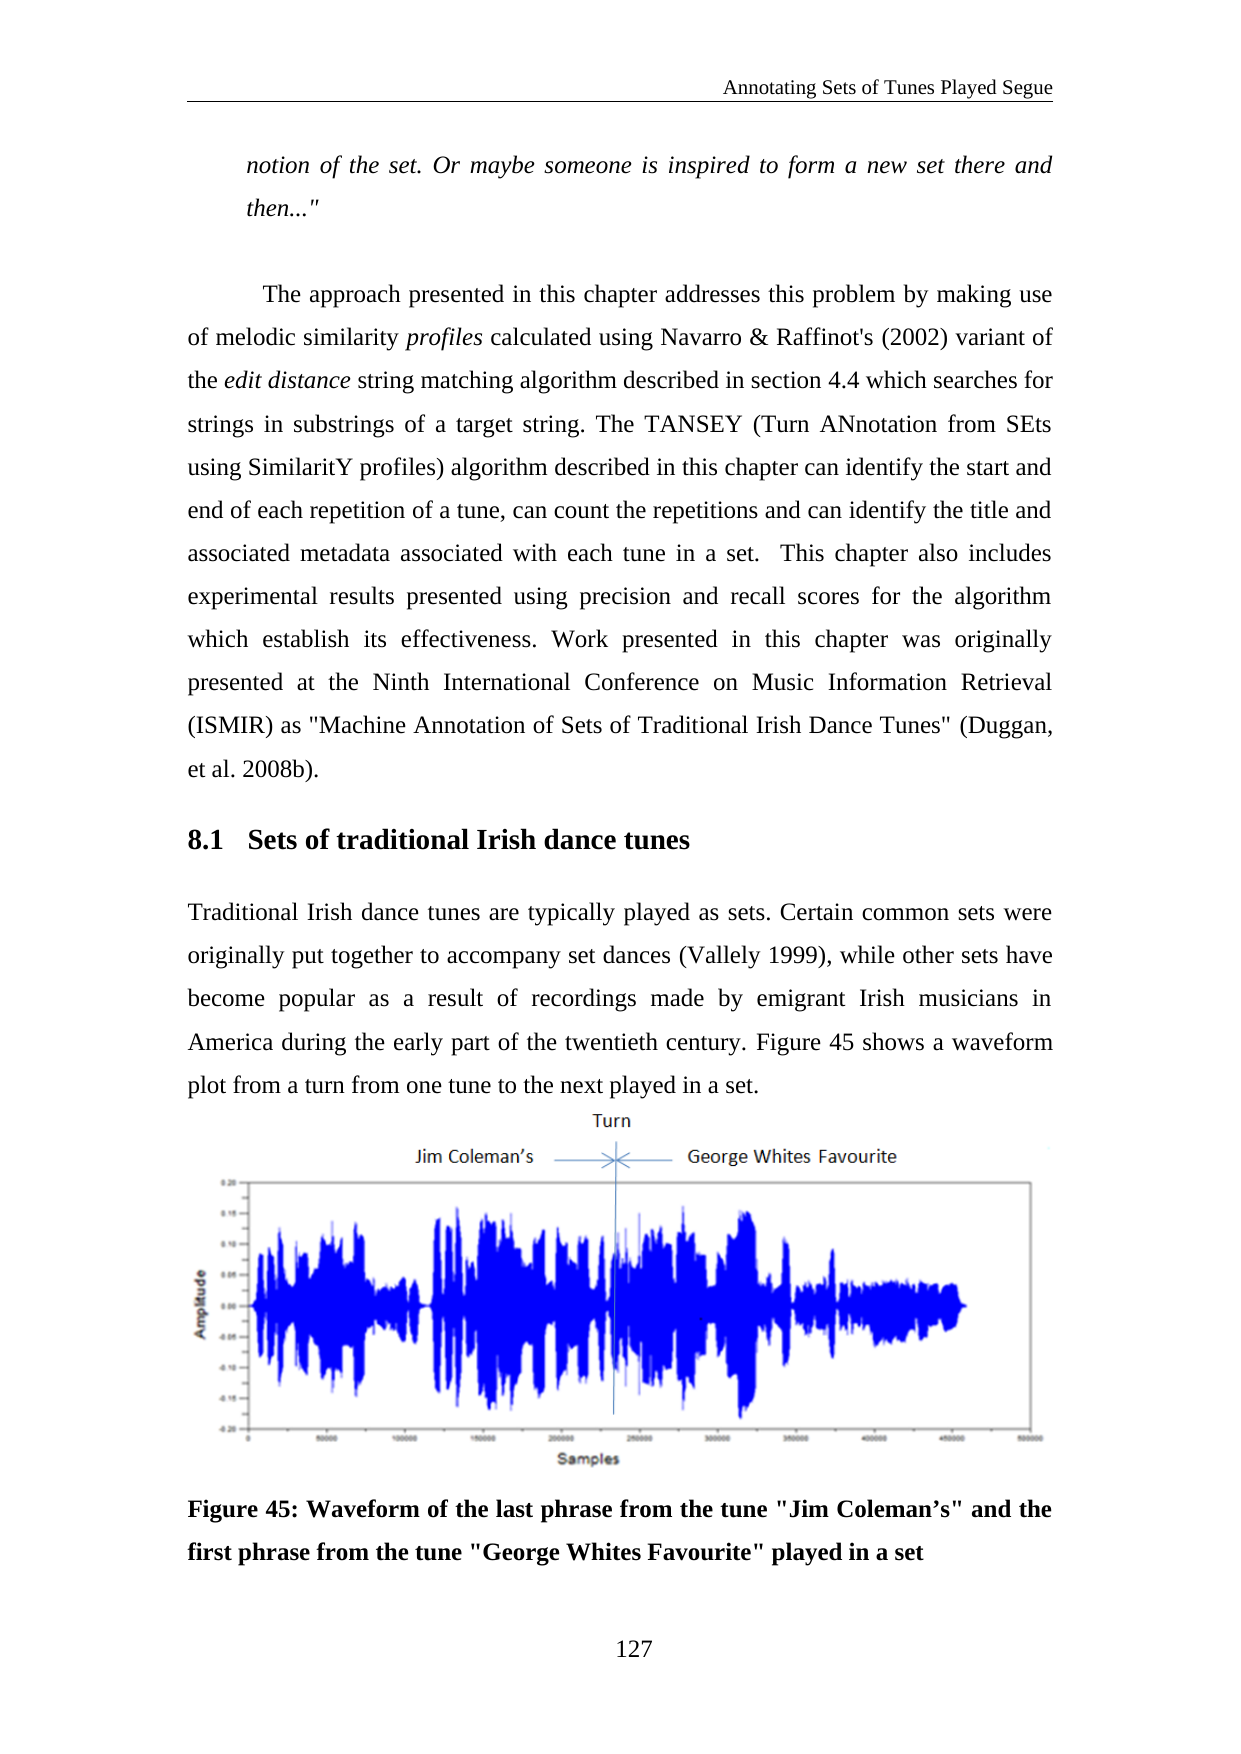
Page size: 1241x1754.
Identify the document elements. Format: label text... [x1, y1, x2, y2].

text The approach presented in this chapter addresses this problem by making use of melodic similarity profiles calculated using Navarro & Raffinot's (2002) variant of the edit distance string matching algorithm described in section 4.4 which searches for strings in substrings of a target string. The TANSEY (Turn ANnotation from SEts using SimilaritY profiles) algorithm described in this chapter can identify the start and end of each repetition of a tune, can count the repetitions and can identify the title and associated metadata associated with each tune in a set. This chapter also includes experimental results presented using precision and recall scores for the algorithm which establish its effectiveness. Work presented in this chapter was originally presented at the Ninth International Conference on Music Information Retrieval (ISMIR) as "Machine Annotation of Sets of Traditional Irish Dance Tunes" (Duggan, et al. 2008b). [187, 279, 1053, 782]
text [246, 150, 1053, 222]
picture [187, 1112, 1052, 1468]
text Traditional Irish dance tunes are typically played as sets. Certain common sets were originally put together to accompany set dances (Vallely 1999), while other sets have become popular as a result of recordings made by emigrant Irish musicians in America during the early part of the twentieth century. Figure 45 shows a waveform plot from a turn from one tune to the next played in a set. [187, 897, 1053, 1098]
subtitle Sets of traditional Irish dance tunes [187, 822, 1053, 855]
